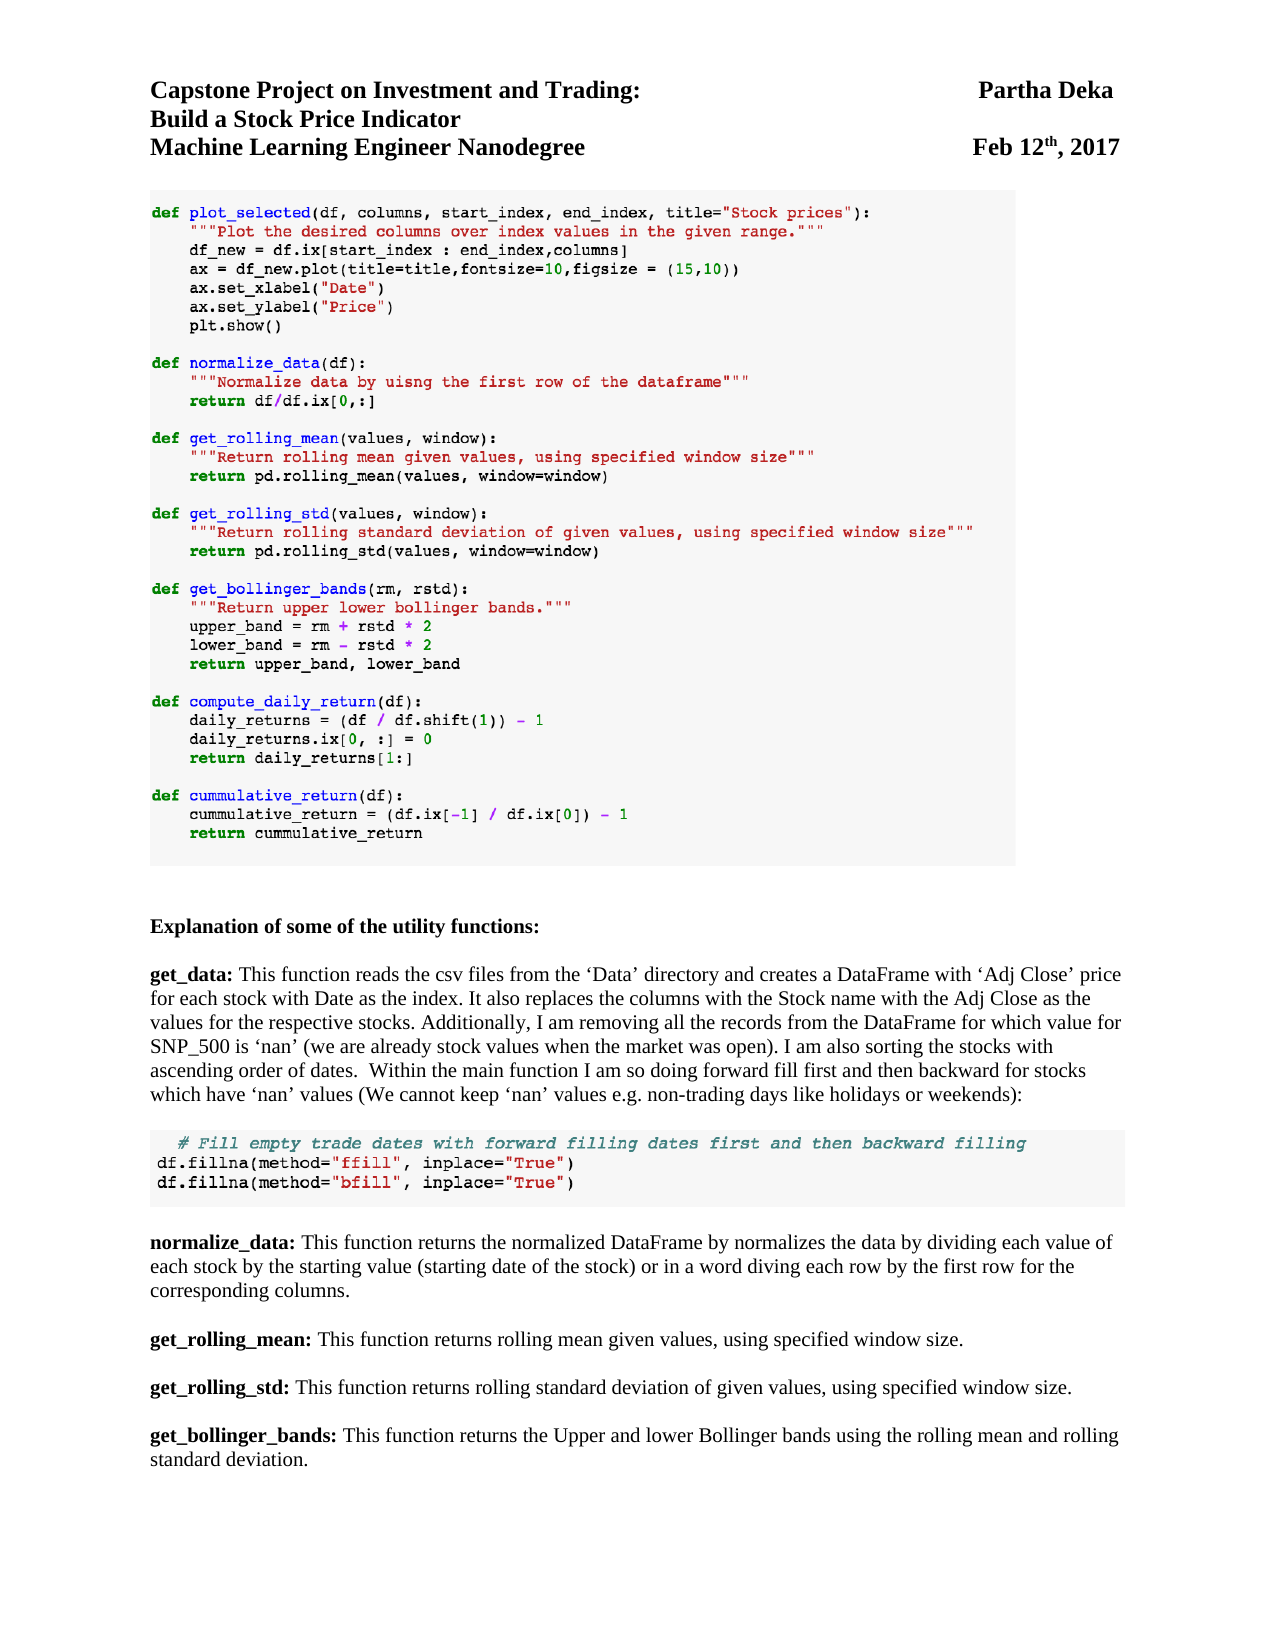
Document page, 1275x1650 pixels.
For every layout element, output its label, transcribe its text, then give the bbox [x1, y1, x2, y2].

text get_rolling_mean: This function returns rolling mean given values, using specified window size. [150, 1327, 1125, 1351]
text get_data: This function reads the csv files from the ‘Data’ directory and creates a DataFrame with ‘Adj Close’ price for each stock with Date as the index. It also replaces the columns with the Stock name with the Adj Close as the values for the respective stocks. Additionally, I am removing all the records from the DataFrame for which value for SNP_500 is ‘nan’ (we are already stock values when the market was open). I am also sorting the stocks with ascending order of dates. Within the main function I am so doing forward fill first and then backward for stocks which have ‘nan’ values (We cannot keep ‘nan’ values e.g. non-trading days like holidays or weekends): [150, 962, 1125, 1106]
text Explanation of some of the utility functions: [150, 913, 1125, 938]
text get_bollinger_bands: This function returns the Upper and lower Bollinger bands using the rolling mean and rolling standard deviation. [150, 1423, 1125, 1471]
text normalize_data: This function returns the normalized DataFrame by normalizes the data by dividing each value of each stock by the starting value (starting date of the stock) or in a word diving each row by the first row for the corresponding columns. [150, 1230, 1125, 1302]
picture [150, 190, 1016, 866]
picture [150, 1130, 1125, 1207]
text get_rolling_std: This function returns rolling standard deviation of given values, using specified window size. [150, 1375, 1125, 1399]
